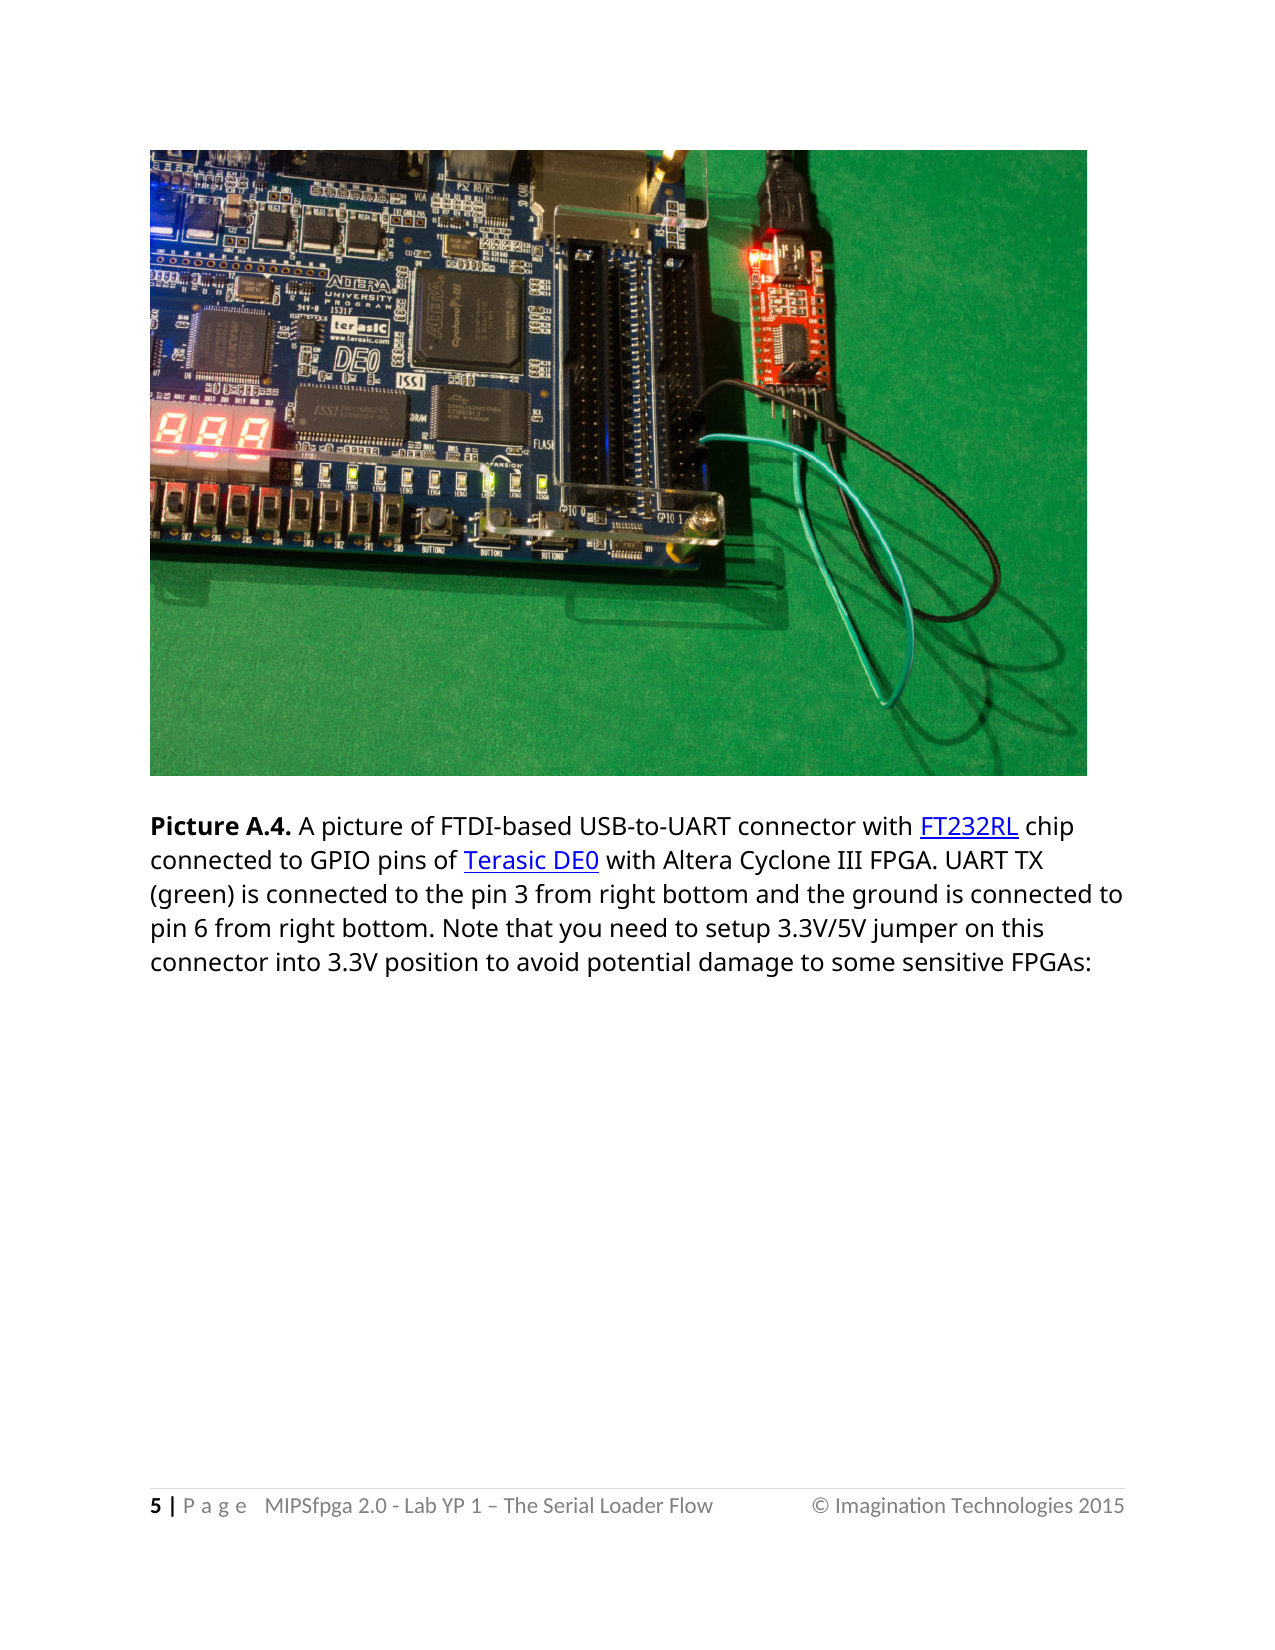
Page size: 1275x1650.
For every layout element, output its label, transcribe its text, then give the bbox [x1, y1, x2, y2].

text Picture A.4. A picture of FTDI-based USB-to-UART connector with FT232RL chip connected to GPIO pins of Terasic DE0 with Altera Cyclone III FPGA. UART TX (green) is connected to the pin 3 from right bottom and the ground is connected to pin 6 from right bottom. Note that you need to setup 3.3V/5V jumper on this connector into 3.3V position to avoid potential damage to some sensitive FPGAs: [150, 809, 1125, 979]
picture [150, 150, 1088, 776]
